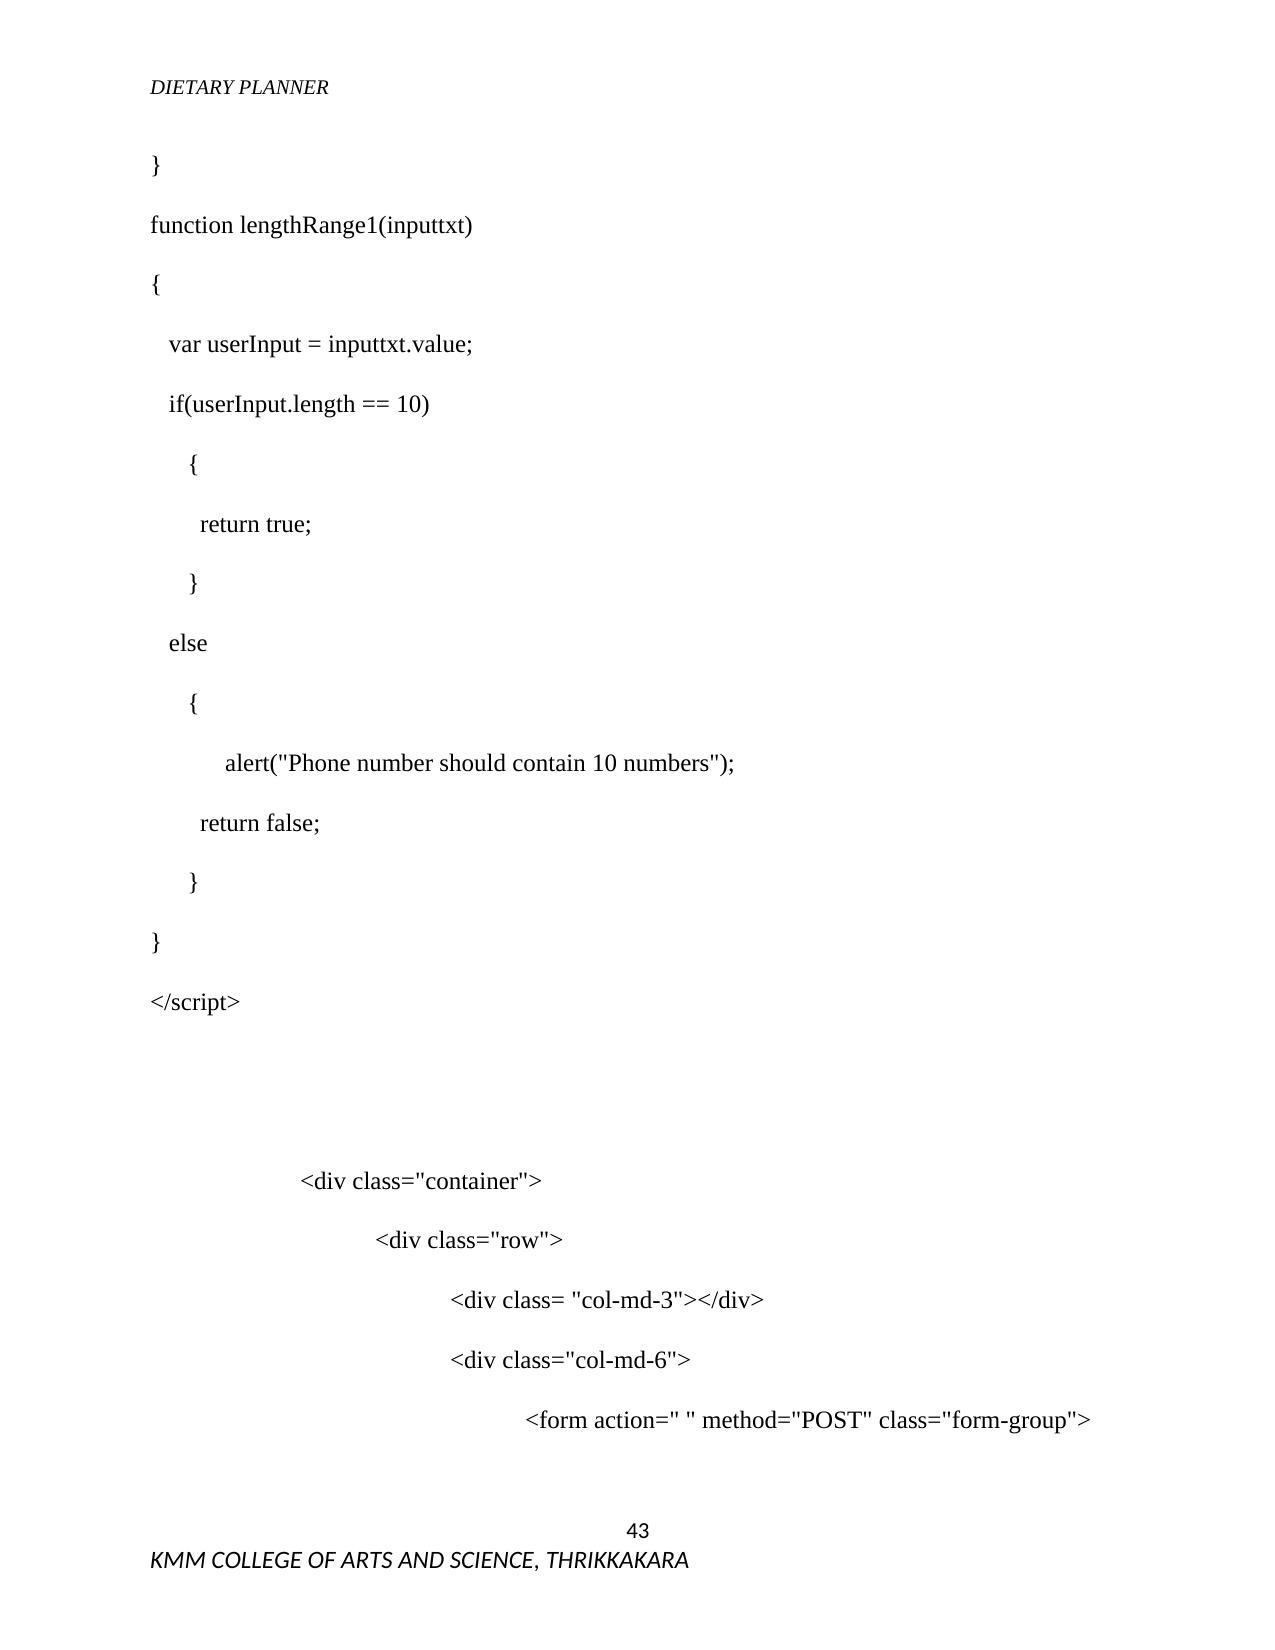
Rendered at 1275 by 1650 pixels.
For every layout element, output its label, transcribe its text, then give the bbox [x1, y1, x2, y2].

text else [150, 628, 1125, 657]
text } [150, 150, 1125, 179]
text } [150, 927, 1125, 956]
text { [150, 688, 1125, 717]
text <form action=" " method="POST" class="form-group"> [150, 1405, 1125, 1434]
text function lengthRange1(inputtxt) [150, 210, 1125, 238]
text return true; [150, 509, 1125, 537]
text alert("Phone number should contain 10 numbers"); [150, 748, 1125, 777]
text <div class="col-md-6"> [150, 1345, 1125, 1374]
text <div class="row"> [150, 1226, 1125, 1254]
text { [150, 269, 1125, 298]
text <div class= "col-md-3"></div> [150, 1285, 1125, 1314]
text var userInput = inputtxt.value; [150, 329, 1125, 358]
text } [150, 867, 1125, 896]
text return false; [150, 808, 1125, 836]
text <div class="container"> [150, 1166, 1125, 1194]
text </script> [150, 987, 1125, 1016]
text { [150, 449, 1125, 478]
text } [150, 568, 1125, 597]
text if(userInput.length == 10) [150, 389, 1125, 418]
